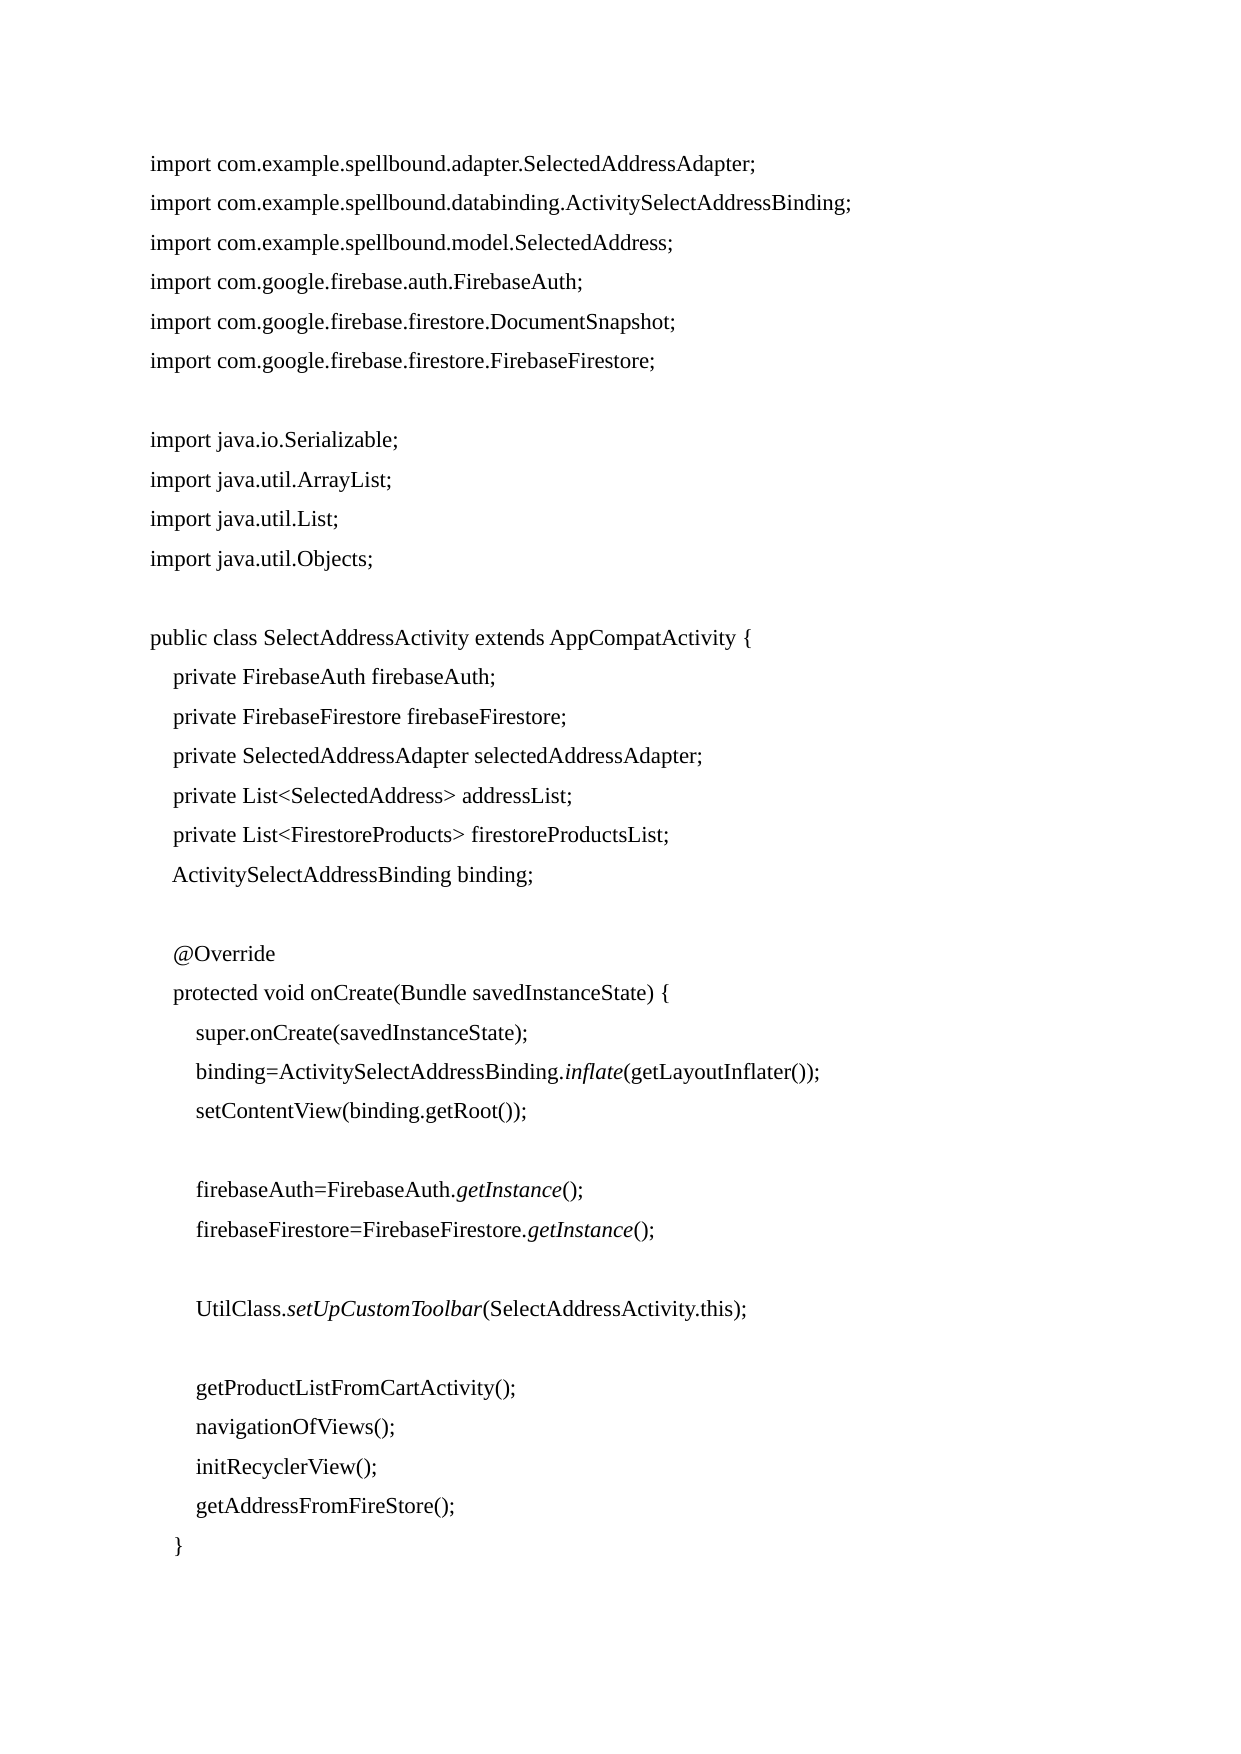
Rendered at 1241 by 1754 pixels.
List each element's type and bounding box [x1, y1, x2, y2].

text [150, 150, 1090, 1598]
